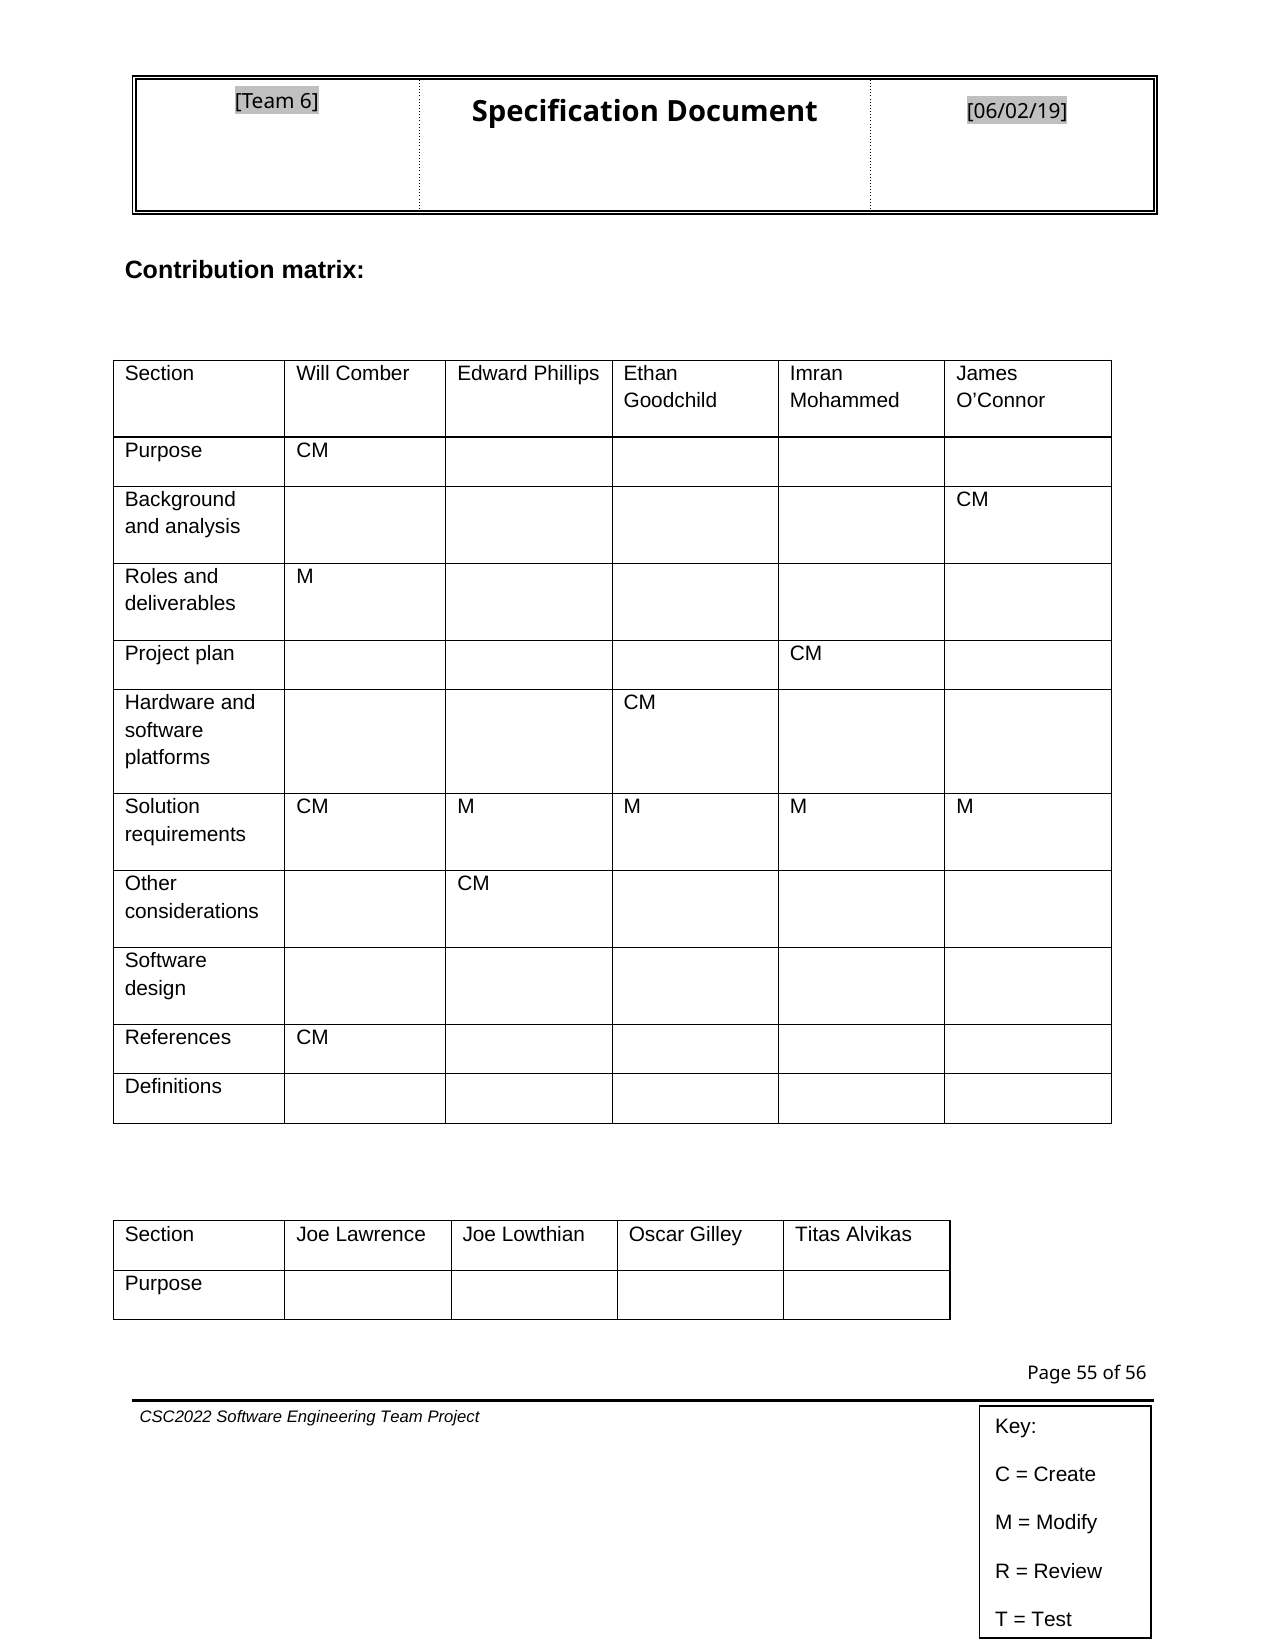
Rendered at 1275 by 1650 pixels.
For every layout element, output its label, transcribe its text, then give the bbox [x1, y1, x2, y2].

table_cell [779, 438, 944, 486]
table_cell [613, 564, 778, 639]
table_cell [945, 1025, 1111, 1073]
table_cell [452, 1271, 617, 1319]
table_cell Software design [114, 948, 284, 1024]
table_cell [618, 1271, 783, 1319]
table_cell CM [779, 641, 944, 689]
table_cell [613, 438, 778, 486]
table_cell [779, 1025, 944, 1073]
table_cell [285, 1074, 445, 1123]
table_header Joe Lowthian [452, 1221, 617, 1270]
table_cell [945, 948, 1111, 1024]
table_cell M [285, 564, 445, 639]
table_cell [446, 948, 612, 1024]
table_cell Other considerations [114, 871, 284, 947]
table_cell Hardware and software platforms [114, 690, 284, 793]
table_cell CM [446, 871, 612, 947]
table_cell Background and analysis [114, 487, 284, 563]
table_cell [285, 487, 445, 563]
table_cell Definitions [114, 1074, 284, 1123]
table_cell M [613, 794, 778, 870]
table_cell Purpose [114, 438, 284, 486]
table_header Will Comber [285, 361, 445, 436]
table_header James O’Connor [945, 361, 1111, 436]
table_cell Purpose [114, 1271, 284, 1319]
table_header Ethan Goodchild [613, 361, 778, 436]
table_cell Solution requirements [114, 794, 284, 870]
table_cell [613, 1025, 778, 1073]
table_header Section [114, 1221, 284, 1270]
table_cell [285, 641, 445, 689]
table_cell [446, 690, 612, 793]
table_cell [945, 690, 1111, 793]
table_cell [446, 487, 612, 563]
table_cell [446, 564, 612, 639]
table_cell [285, 1271, 451, 1319]
table_cell [945, 1074, 1111, 1123]
table_cell M [446, 794, 612, 870]
table_cell M [945, 794, 1111, 870]
table_cell [613, 871, 778, 947]
table_cell M [779, 794, 944, 870]
table_header Edward Phillips [446, 361, 612, 436]
table_cell CM [285, 794, 445, 870]
table_header Joe Lawrence [285, 1221, 451, 1270]
table_header Titas Alvikas [784, 1221, 949, 1270]
table_cell [945, 564, 1111, 639]
table_cell [779, 1074, 944, 1123]
table_cell [779, 871, 944, 947]
table_cell [945, 641, 1111, 689]
table_cell [945, 871, 1111, 947]
table_cell [446, 438, 612, 486]
table_cell [784, 1271, 949, 1319]
table_header Imran Mohammed [779, 361, 944, 436]
table_cell [945, 438, 1111, 486]
table_cell CM [945, 487, 1111, 563]
table_cell Project plan [114, 641, 284, 689]
table_cell [446, 1074, 612, 1123]
text Contribution matrix: [124, 254, 1147, 283]
table_cell [779, 564, 944, 639]
table_cell [613, 487, 778, 563]
table_cell [779, 690, 944, 793]
table_cell [446, 1025, 612, 1073]
table_cell [613, 1074, 778, 1123]
table_cell [285, 690, 445, 793]
table_cell References [114, 1025, 284, 1073]
table_cell [613, 641, 778, 689]
table_cell Roles and deliverables [114, 564, 284, 639]
table_header Oscar Gilley [618, 1221, 783, 1270]
table_cell [285, 871, 445, 947]
table_header Section [114, 361, 284, 436]
table_cell CM [285, 1025, 445, 1073]
table_cell [779, 487, 944, 563]
table_cell [285, 948, 445, 1024]
table_cell CM [613, 690, 778, 793]
table_cell [613, 948, 778, 1024]
table_cell [446, 641, 612, 689]
table_cell [779, 948, 944, 1024]
table_cell CM [285, 438, 445, 486]
